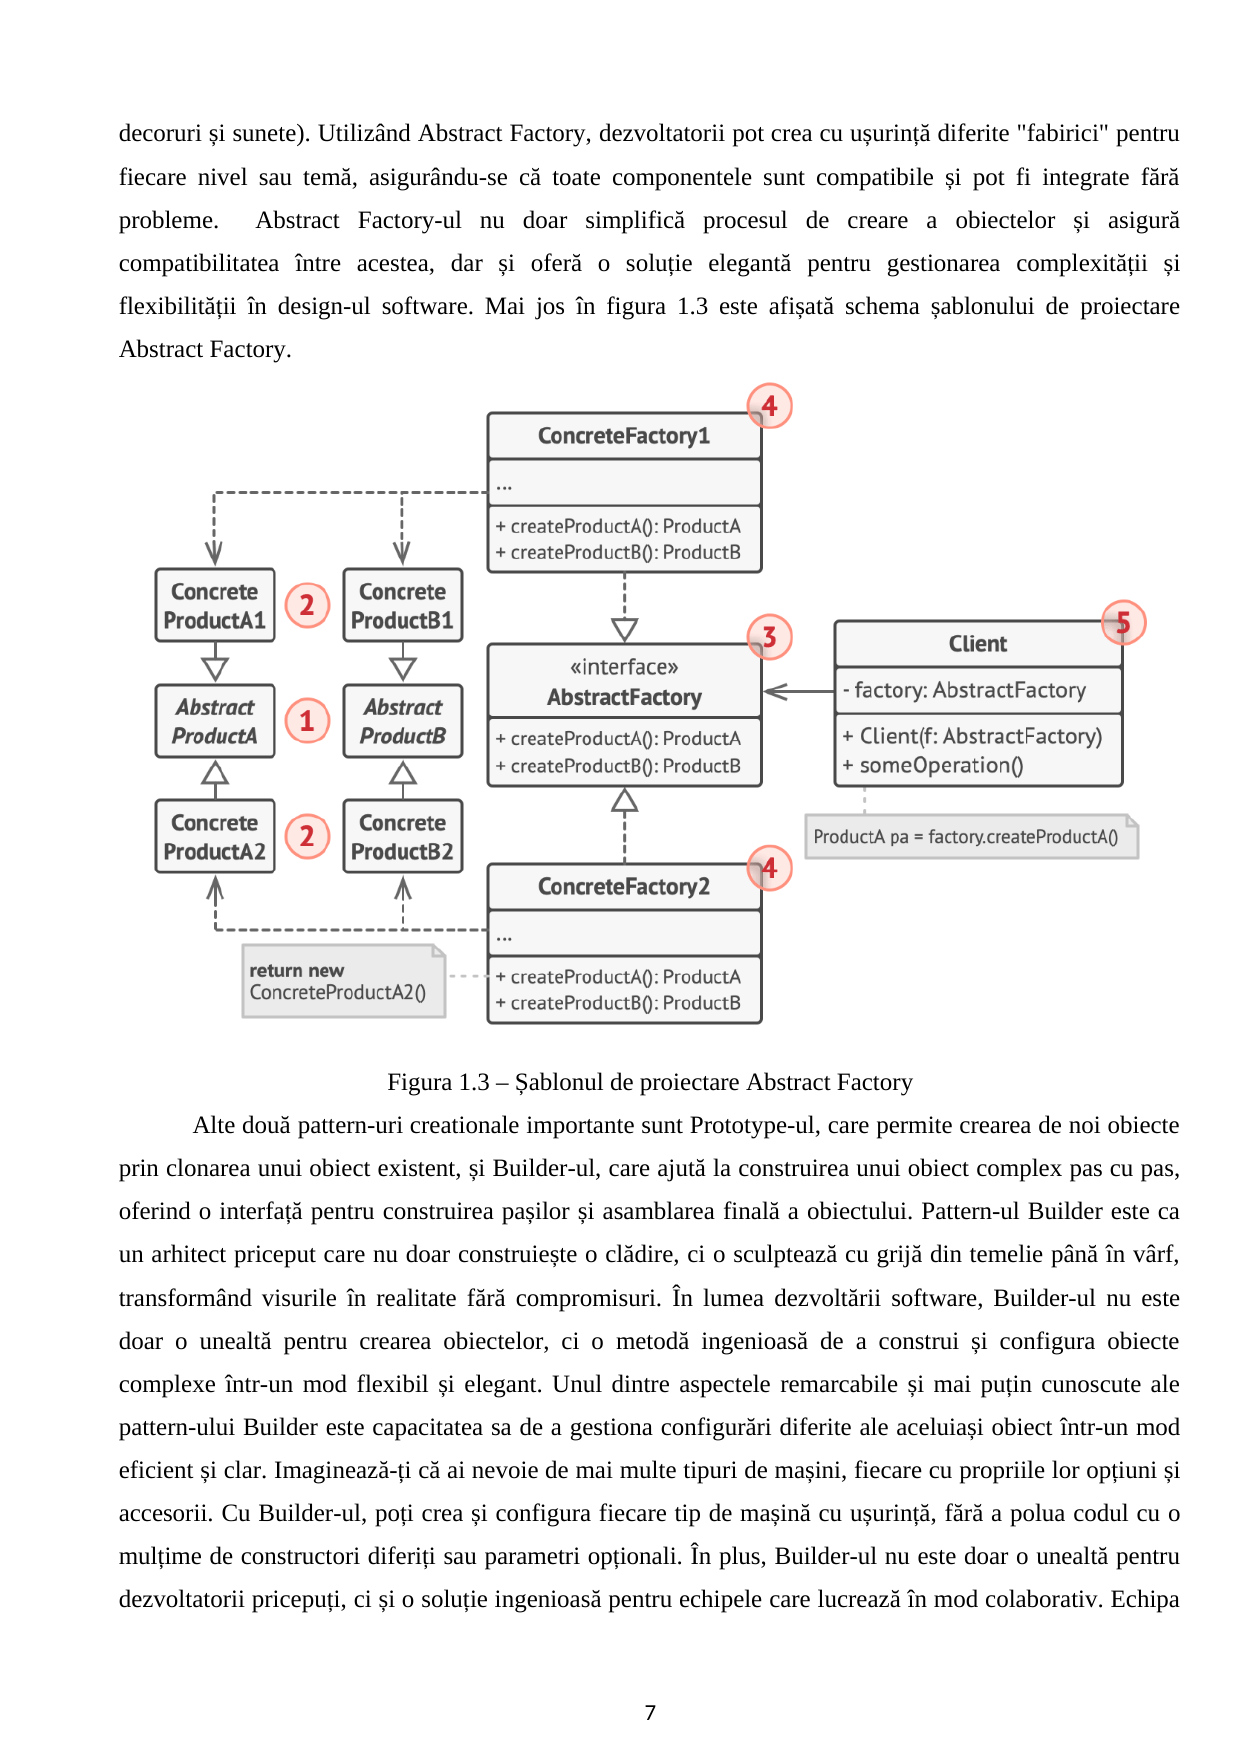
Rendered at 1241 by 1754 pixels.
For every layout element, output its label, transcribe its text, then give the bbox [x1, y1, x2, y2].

text Figura 1.3 – Șablonul de proiectare Abstract Factory [118, 1067, 1182, 1096]
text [118, 118, 1182, 363]
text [118, 1110, 1182, 1613]
picture [118, 377, 1182, 1053]
